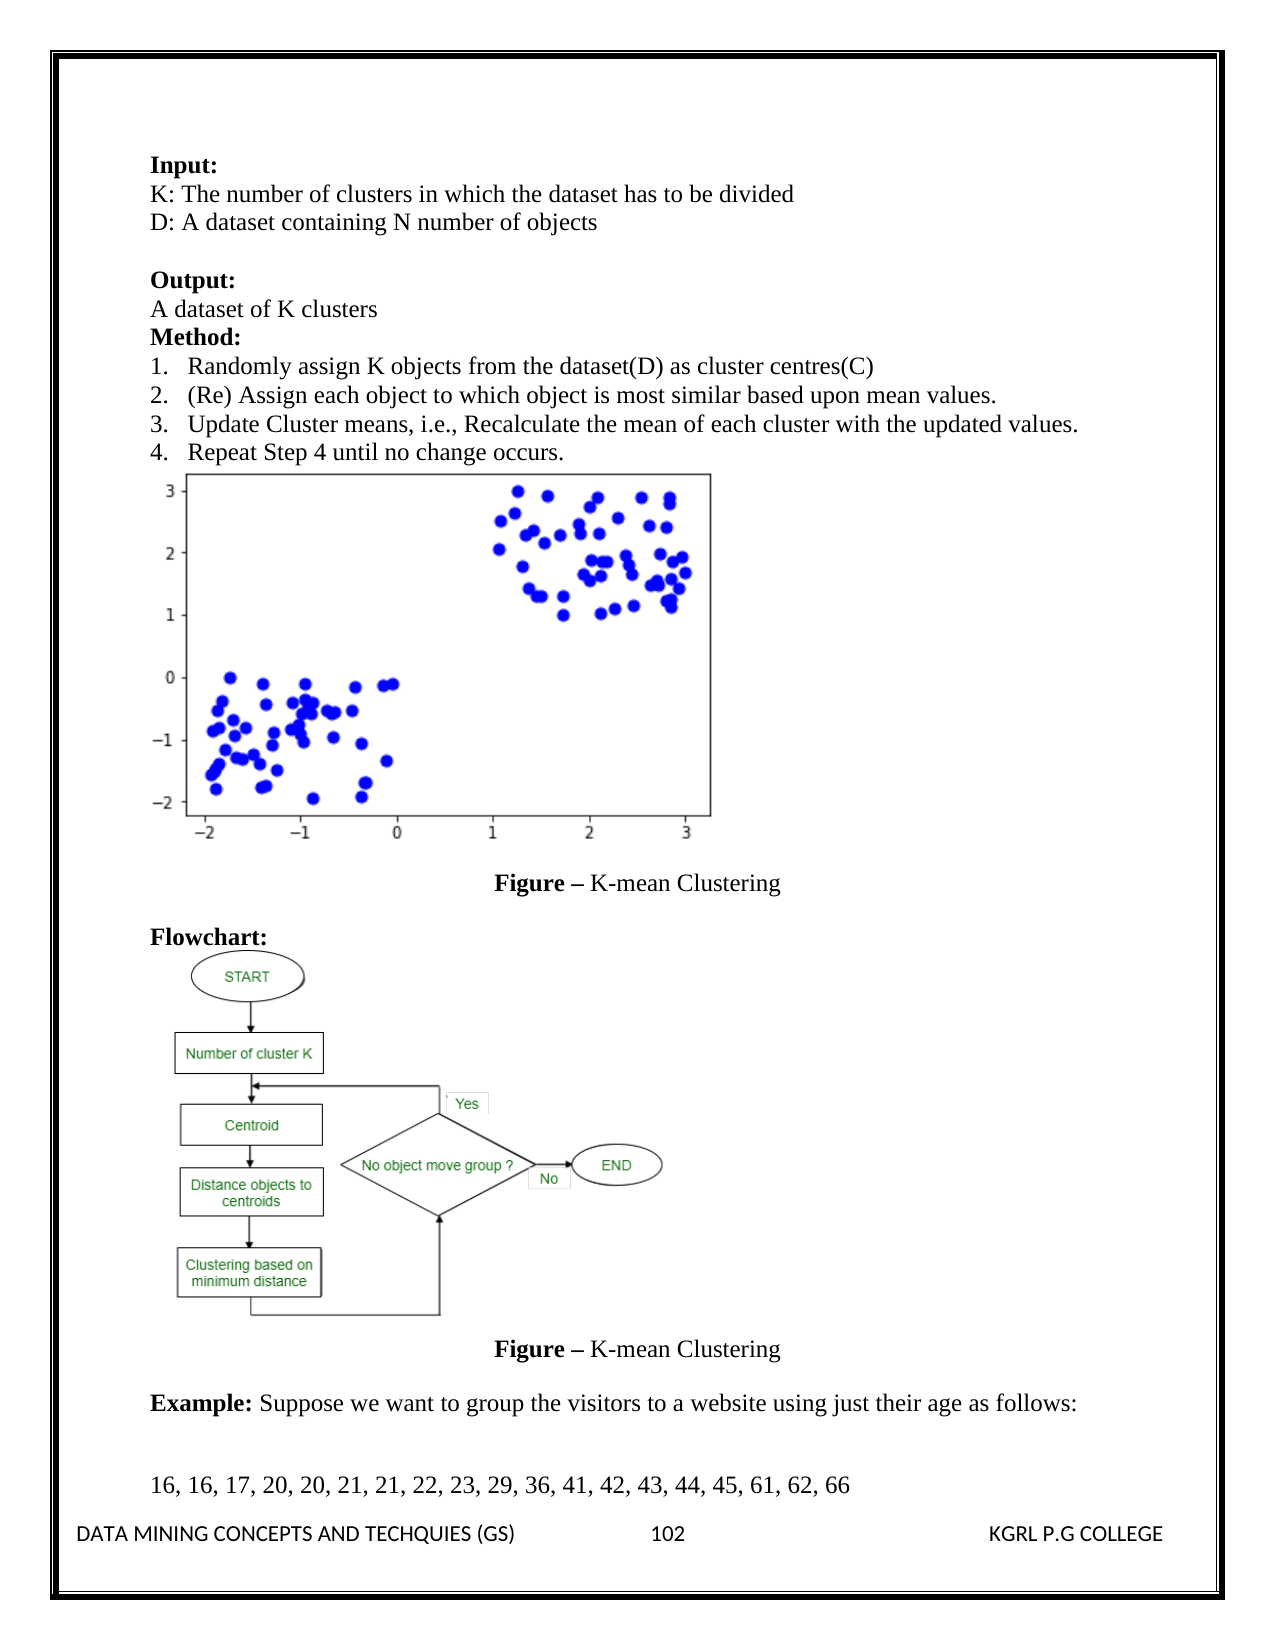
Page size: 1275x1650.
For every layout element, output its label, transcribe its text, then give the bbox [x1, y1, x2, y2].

text Method: [150, 322, 1125, 351]
picture [150, 466, 735, 853]
list Repeat Step 4 until no change occurs. [150, 437, 1125, 466]
text K: The number of clusters in which the dataset has to be divided [150, 179, 1125, 207]
picture [150, 950, 683, 1319]
list Update Cluster means, i.e., Recalculate the mean of each cluster with the updated values. [150, 409, 1125, 437]
text Figure – K-mean Clustering [150, 868, 1125, 897]
text A dataset of K clusters [150, 294, 1125, 322]
text Input: [150, 150, 1125, 179]
list Randomly assign K objects from the dataset(D) as cluster centres(C) [150, 351, 1125, 380]
list (Re) Assign each object to which object is most similar based upon mean values. [150, 380, 1125, 409]
text Flowchart: [150, 922, 1125, 951]
text Output: [150, 265, 1125, 294]
text 16, 16, 17, 20, 20, 21, 21, 22, 23, 29, 36, 41, 42, 43, 44, 45, 61, 62, 66 [150, 1471, 1125, 1499]
text D: A dataset containing N number of objects [150, 207, 1125, 236]
text Example: Suppose we want to group the visitors to a website using just their age as follows: [150, 1388, 1125, 1417]
text Figure – K-mean Clustering [150, 1334, 1125, 1363]
